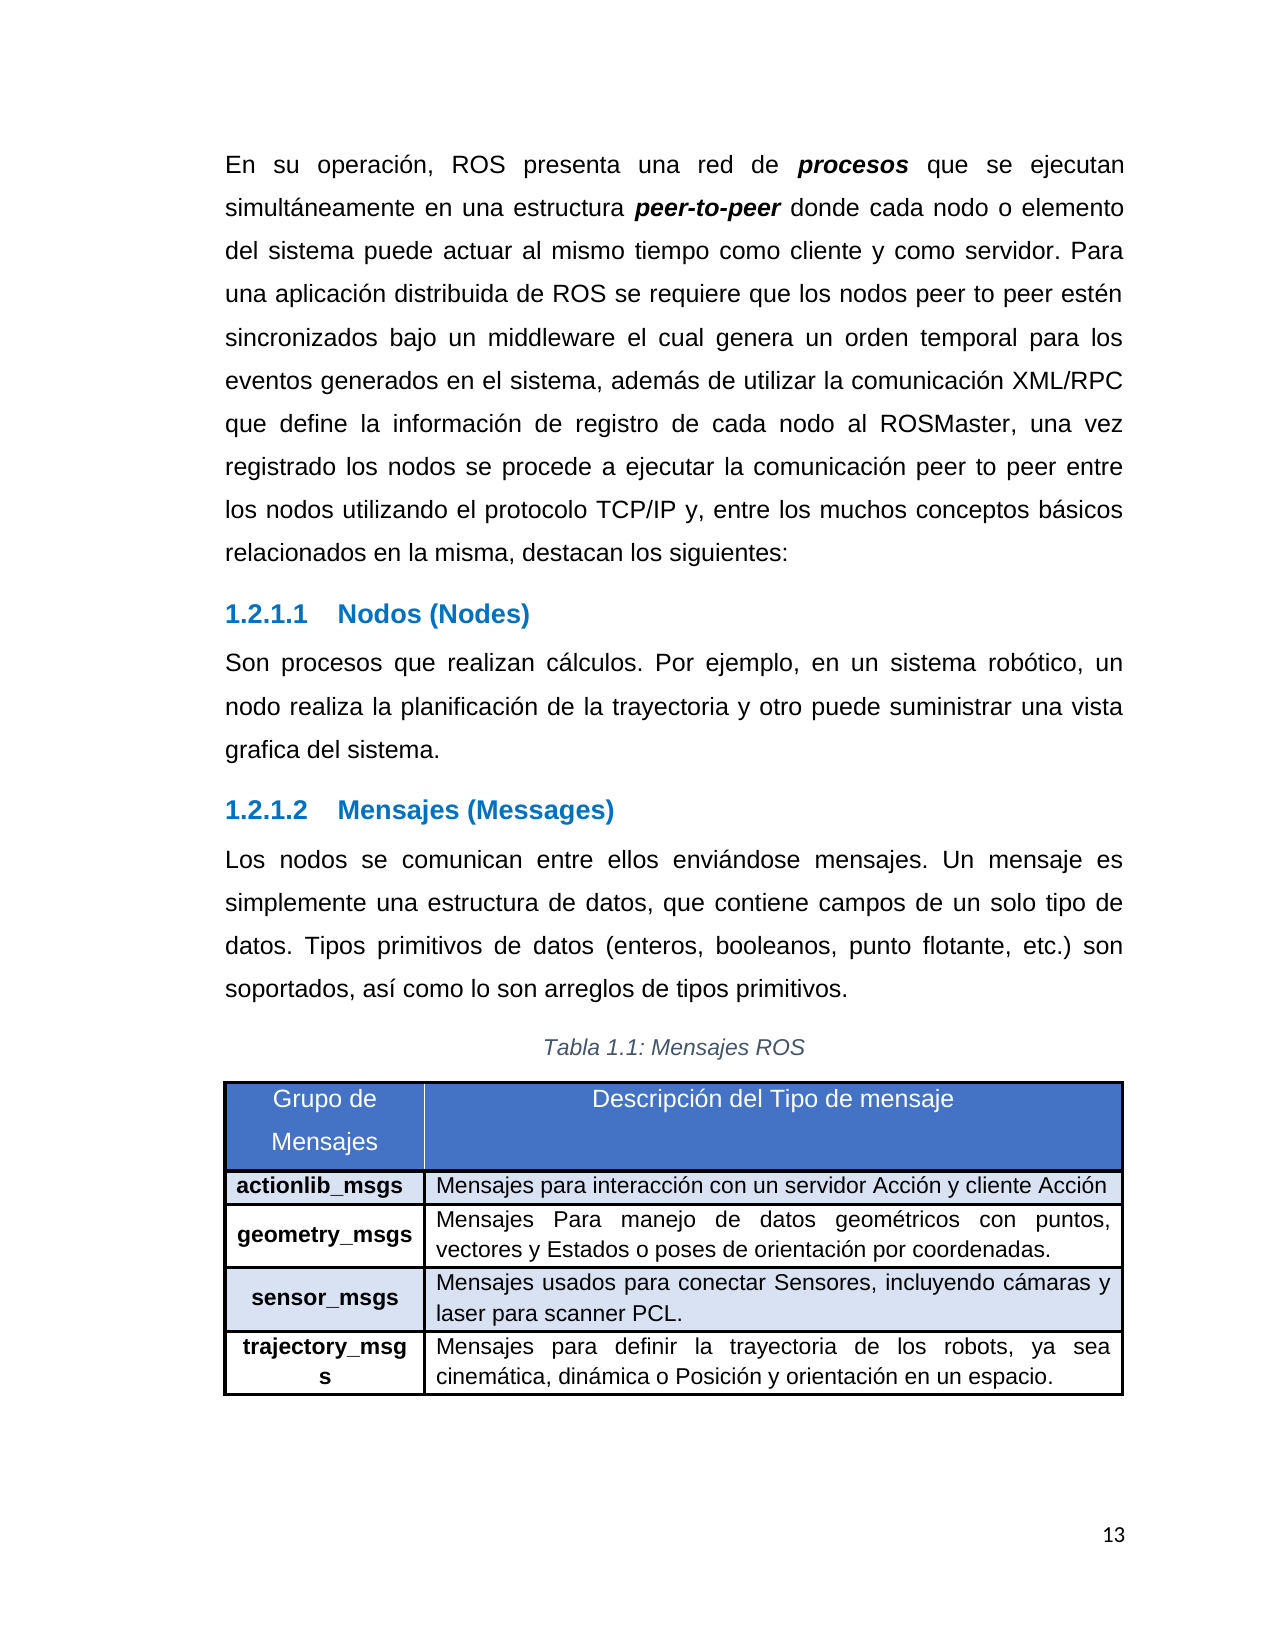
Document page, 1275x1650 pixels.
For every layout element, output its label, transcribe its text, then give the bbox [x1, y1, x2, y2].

text Son procesos que realizan cálculos. Por ejemplo, en un sistema robótico, un nodo realiza la planificación de la trayectoria y otro puede suministrar una vista grafica del sistema. [225, 648, 1125, 763]
table_header Grupo de Mensajes [227, 1084, 424, 1169]
table_cell sensor_msgs [227, 1269, 423, 1330]
table_cell Mensajes Para manejo de datos geométricos con puntos, vectores y Estados o poses de orientación por coordenadas. [426, 1206, 1121, 1266]
table_cell Mensajes para interacción con un servidor Acción y cliente Acción [426, 1173, 1121, 1203]
text Tabla 1.1: Mensajes ROS [225, 1034, 1125, 1060]
text Los nodos se comunican entre ellos enviándose mensajes. Un mensaje es simplemente una estructura de datos, que contiene campos de un solo tipo de datos. Tipos primitivos de datos (enteros, booleanos, punto flotante, etc.) son soportados, así como lo son arreglos de tipos primitivos. [225, 845, 1125, 1003]
table_cell geometry_msgs [227, 1206, 423, 1266]
table_cell Mensajes para definir la trayectoria de los robots, ya sea cinemática, dinámica o Posición y orientación en un espacio. [426, 1333, 1121, 1393]
table_cell trajectory_msgs [227, 1333, 423, 1393]
list Mensajes (Messages) [225, 794, 1125, 826]
list Nodos (Nodes) [225, 598, 1125, 629]
table_header Descripción del Tipo de mensaje [425, 1084, 1121, 1169]
table_cell actionlib_msgs [227, 1173, 423, 1203]
table_cell Mensajes usados para conectar Sensores, incluyendo cámaras y laser para scanner PCL. [426, 1269, 1121, 1330]
text En su operación, ROS presenta una red de procesos que se ejecutan simultáneamente en una estructura peer-to-peer donde cada nodo o elemento del sistema puede actuar al mismo tiempo como cliente y como servidor. Para una aplicación distribuida de ROS se requiere que los nodos peer to peer estén sincronizados bajo un middleware el cual genera un orden temporal para los eventos generados en el sistema, además de utilizar la comunicación XML/RPC que define la información de registro de cada nodo al ROSMaster, una vez registrado los nodos se procede a ejecutar la comunicación peer to peer entre los nodos utilizando el protocolo TCP/IP y, entre los muchos conceptos básicos relacionados en la misma, destacan los siguientes: [225, 150, 1125, 567]
